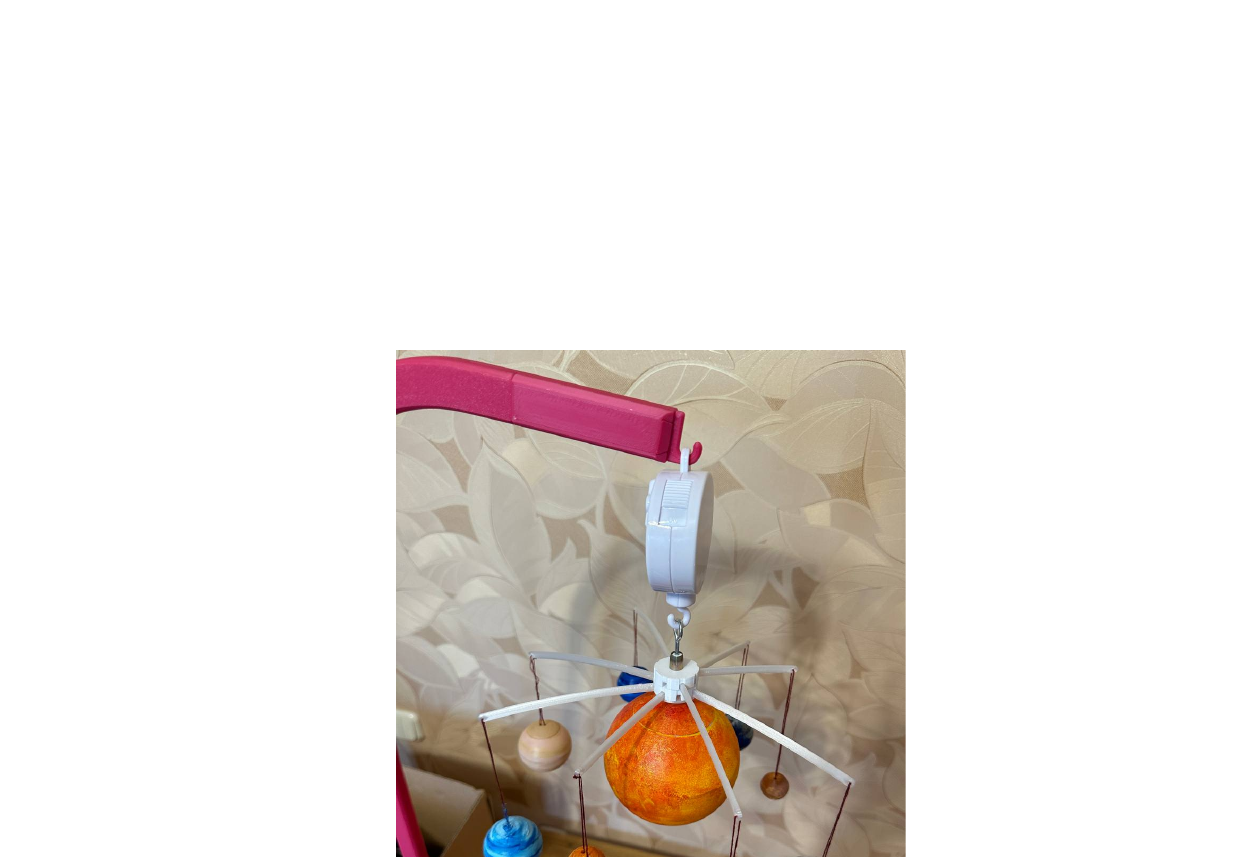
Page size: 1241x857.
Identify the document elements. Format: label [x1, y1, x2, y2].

picture [396, 350, 906, 857]
